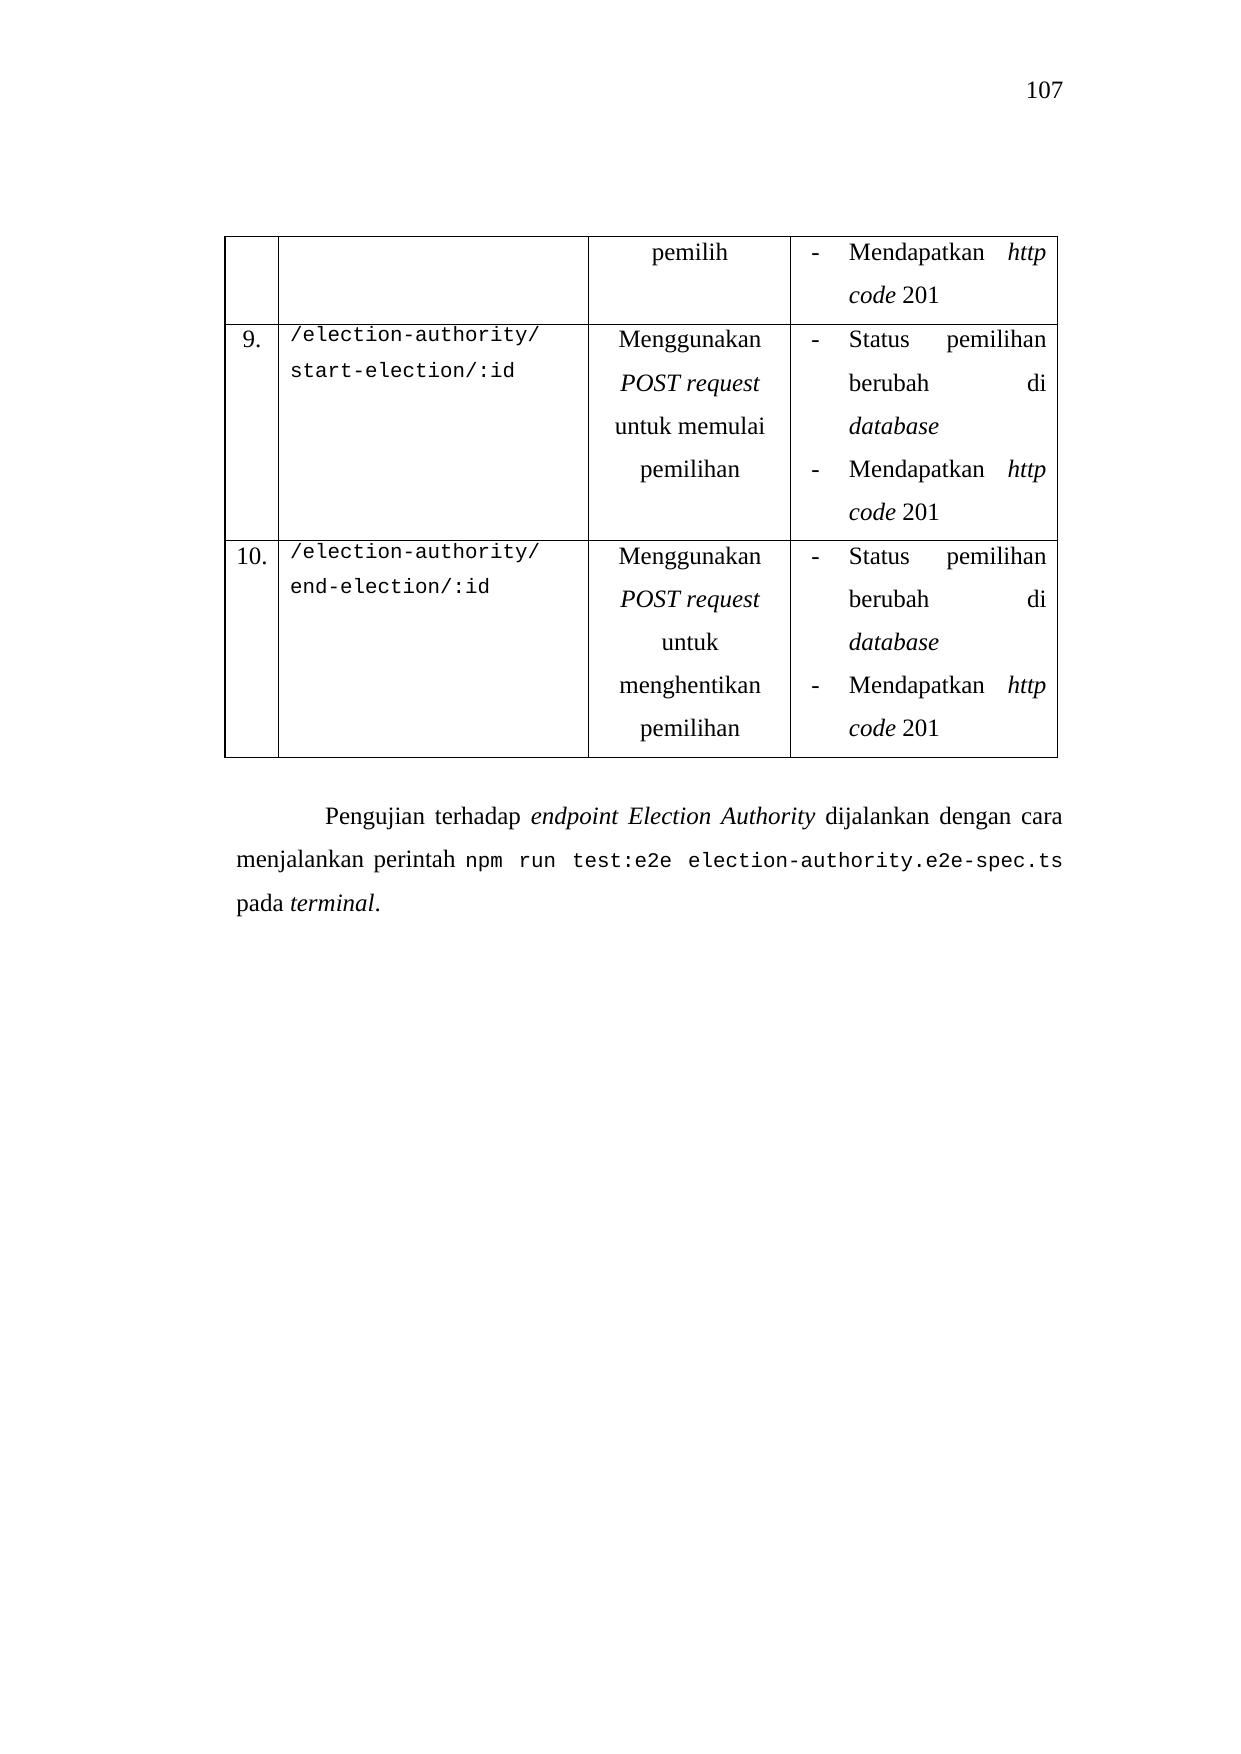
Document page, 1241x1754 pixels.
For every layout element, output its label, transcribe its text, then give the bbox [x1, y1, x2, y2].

table_cell /election-authority/start-election/:id [279, 325, 588, 540]
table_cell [589, 237, 790, 323]
table_cell 9. [226, 325, 278, 540]
table_cell Menggunakan POST request untuk menghentikan pemilihan [589, 541, 790, 757]
table_cell 10. [226, 541, 278, 757]
table_cell Status pemilihan berubah di database Mendapatkan http code 201 [791, 541, 1057, 757]
table_cell Status pemilihan berubah di database Mendapatkan http code 201 [791, 325, 1057, 540]
table_cell /election-authority/end-election/:id [279, 541, 588, 757]
table_cell Menggunakan POST request untuk memulai pemilihan [589, 325, 790, 540]
table_cell 8. [226, 237, 278, 323]
list Pengujian terhadap endpoint Election Authority dijalankan dengan cara menjalankan perintah npm run test:e2e election-authority.e2e-spec.ts pada terminal. [236, 801, 1063, 917]
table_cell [279, 237, 588, 323]
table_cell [791, 237, 1057, 323]
